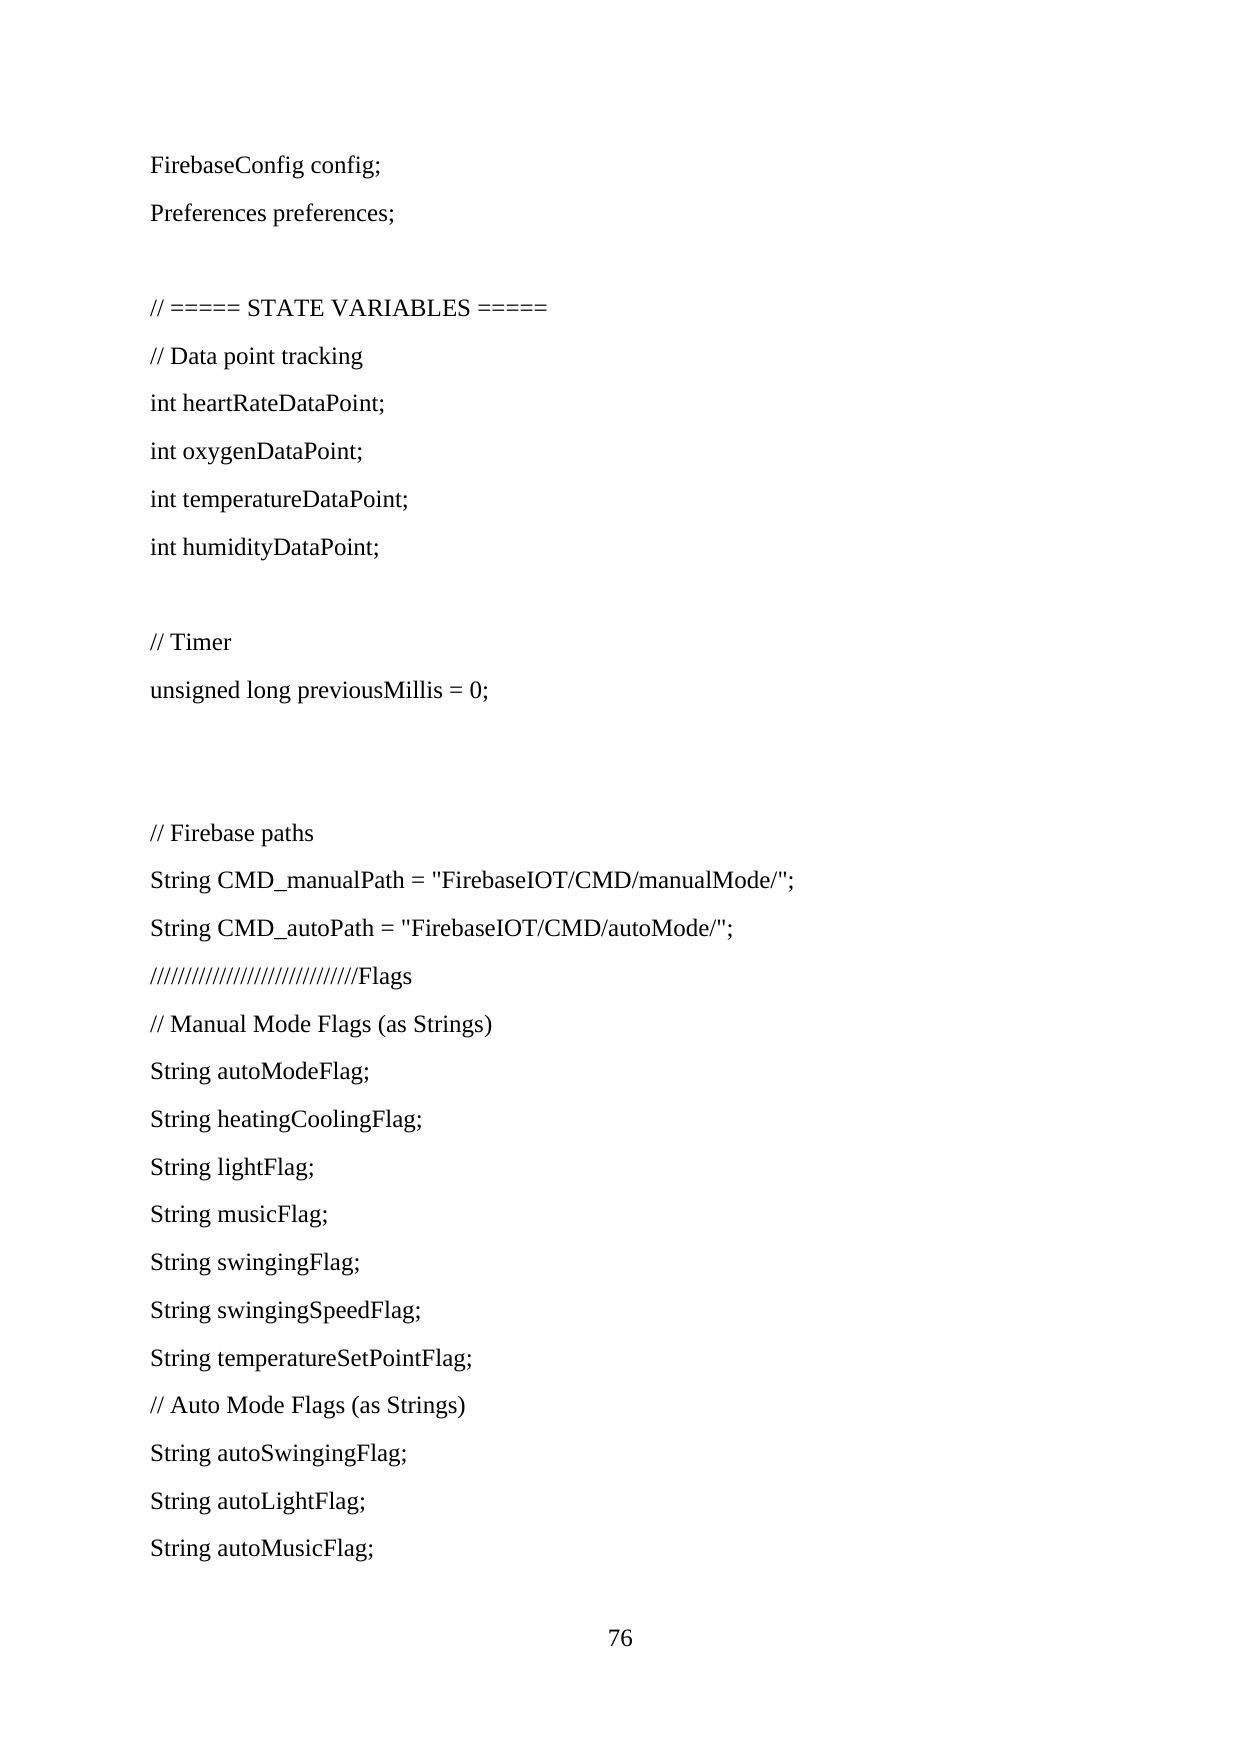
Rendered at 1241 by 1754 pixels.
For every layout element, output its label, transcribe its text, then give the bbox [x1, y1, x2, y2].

text // ===== STATE VARIABLES ===== [150, 293, 1090, 322]
text String autoModeFlag; [150, 1056, 1090, 1085]
text int oxygenDataPoint; [150, 436, 1090, 465]
text unsigned long previousMillis = 0; [150, 675, 1090, 703]
text //////////////////////////////Flags [150, 961, 1090, 990]
text String lightFlag; [150, 1152, 1090, 1181]
text String autoLightFlag; [150, 1486, 1090, 1514]
text int heartRateDataPoint; [150, 388, 1090, 417]
text String temperatureSetPointFlag; [150, 1343, 1090, 1371]
text String heatingCoolingFlag; [150, 1104, 1090, 1133]
text // Data point tracking [150, 341, 1090, 369]
text // Timer [150, 627, 1090, 656]
text String autoMusicFlag; [150, 1533, 1090, 1562]
text // Manual Mode Flags (as Strings) [150, 1009, 1090, 1037]
text String CMD_autoPath = "FirebaseIOT/CMD/autoMode/"; [150, 913, 1090, 942]
text String swingingSpeedFlag; [150, 1295, 1090, 1324]
text String swingingFlag; [150, 1247, 1090, 1276]
text String autoSwingingFlag; [150, 1438, 1090, 1467]
text String CMD_manualPath = "FirebaseIOT/CMD/manualMode/"; [150, 866, 1090, 894]
text int temperatureDataPoint; [150, 484, 1090, 513]
text FirebaseConfig config; [150, 150, 1090, 179]
text Preferences preferences; [150, 198, 1090, 226]
text String musicFlag; [150, 1199, 1090, 1228]
text int humidityDataPoint; [150, 532, 1090, 560]
text // Firebase paths [150, 818, 1090, 847]
text // Auto Mode Flags (as Strings) [150, 1390, 1090, 1419]
